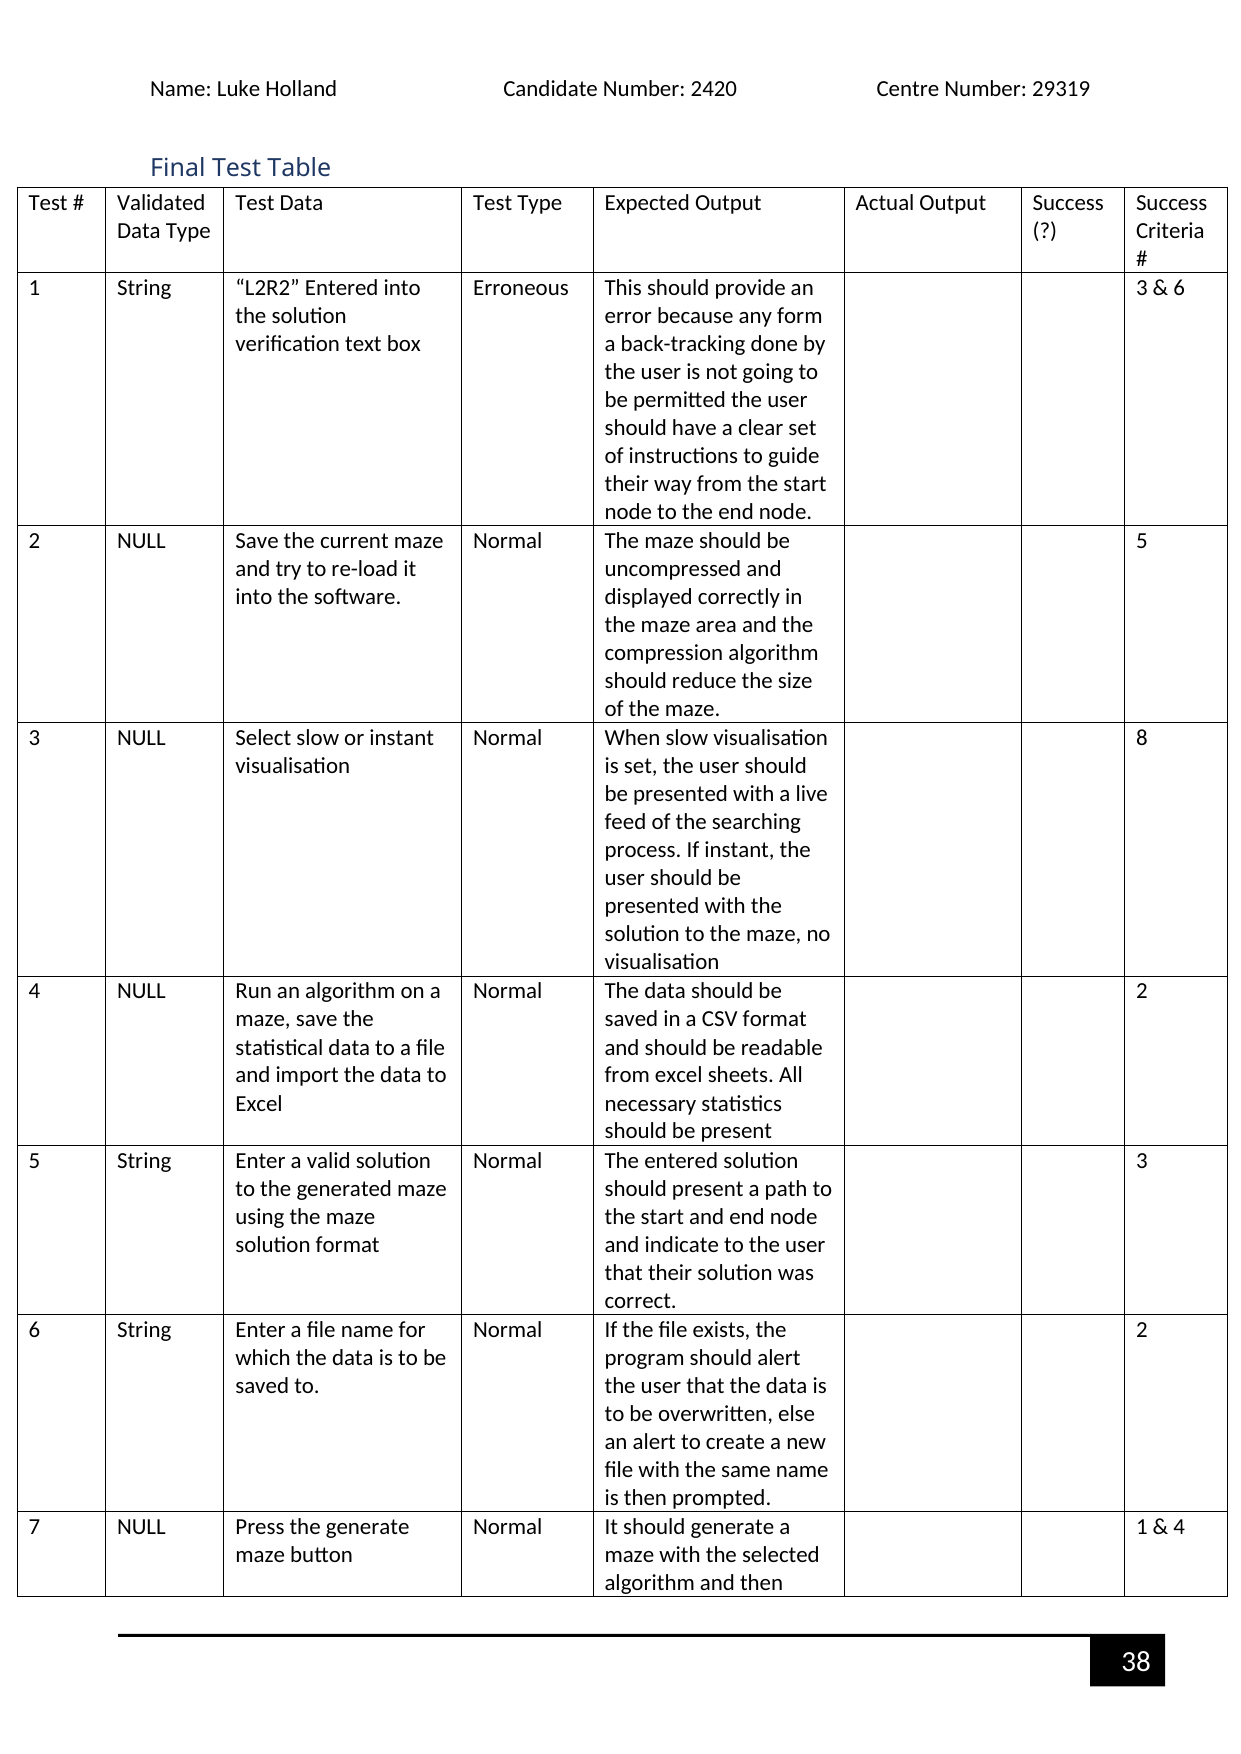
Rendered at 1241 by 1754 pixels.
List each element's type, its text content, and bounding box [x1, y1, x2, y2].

table_header Validated Data Type [106, 188, 223, 272]
table_cell NULL [106, 1512, 223, 1596]
table_cell [1022, 526, 1124, 722]
table_cell 3 & 6 [1125, 273, 1227, 525]
table_cell 3 [18, 723, 105, 976]
table_cell [845, 723, 1021, 976]
table_cell [845, 1146, 1021, 1314]
table_header Expected Output [594, 188, 844, 272]
table_header Test Data [224, 188, 461, 272]
table_cell Normal [462, 1315, 593, 1511]
table_cell [845, 977, 1021, 1145]
table_cell The data should be saved in a CSV format and should be readable from excel sheets. All necessary statistics should be present [594, 977, 844, 1145]
table_cell When slow visualisation is set, the user should be presented with a live feed of the searching process. If instant, the user should be presented with the solution to the maze, no visualisation [594, 723, 844, 976]
table_cell 2 [1125, 977, 1227, 1145]
table_cell The maze should be uncompressed and displayed correctly in the maze area and the compression algorithm should reduce the size of the maze. [594, 526, 844, 722]
table_cell Erroneous [462, 273, 593, 525]
subtitle Final Test Table [150, 150, 1090, 184]
table_cell 5 [1125, 526, 1227, 722]
table_cell 2 [18, 526, 105, 722]
table_cell This should provide an error because any form a back-tracking done by the user is not going to be permitted the user should have a clear set of instructions to guide their way from the start node to the end node. [594, 273, 844, 525]
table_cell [594, 1512, 844, 1596]
table_cell Enter a valid solution to the generated maze using the maze solution format [224, 1146, 461, 1314]
table_header Test Type [462, 188, 593, 272]
table_cell [1022, 977, 1124, 1145]
table_cell Normal [462, 1146, 593, 1314]
table_cell 3 [1125, 1146, 1227, 1314]
table_cell Save the current maze and try to re-load it into the software. [224, 526, 461, 722]
table_cell 7 [18, 1512, 105, 1596]
table_cell [845, 273, 1021, 525]
table_cell The entered solution should present a path to the start and end node and indicate to the user that their solution was correct. [594, 1146, 844, 1314]
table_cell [224, 1512, 461, 1596]
table_cell String [106, 1315, 223, 1511]
table_cell Select slow or instant visualisation [224, 723, 461, 976]
table_cell [845, 526, 1021, 722]
table_cell 4 [18, 977, 105, 1145]
table_cell Run an algorithm on a maze, save the statistical data to a file and import the data to Excel [224, 977, 461, 1145]
table_cell 8 [1125, 723, 1227, 976]
table_cell NULL [106, 977, 223, 1145]
table_cell String [106, 1146, 223, 1314]
table_cell If the file exists, the program should alert the user that the data is to be overwritten, else an alert to create a new file with the same name is then prompted. [594, 1315, 844, 1511]
table_cell String [106, 273, 223, 525]
table_cell [845, 1315, 1021, 1511]
table_cell Normal [462, 526, 593, 722]
table_cell NULL [106, 723, 223, 976]
table_cell 1 [18, 273, 105, 525]
table_cell [845, 1512, 1021, 1596]
table_cell 2 [1125, 1315, 1227, 1511]
table_cell Normal [462, 977, 593, 1145]
table_cell Normal [462, 723, 593, 976]
table_cell [1022, 273, 1124, 525]
table_cell [1022, 1512, 1124, 1596]
table_cell NULL [106, 526, 223, 722]
table_cell 6 [18, 1315, 105, 1511]
table_header Actual Output [845, 188, 1021, 272]
table_cell Normal [462, 1512, 593, 1596]
table_cell [1022, 1315, 1124, 1511]
table_header Success (?) [1022, 188, 1124, 272]
table_cell 1 & 4 [1125, 1512, 1227, 1596]
table_cell “L2R2” Entered into the solution verification text box [224, 273, 461, 525]
table_cell [1022, 723, 1124, 976]
table_cell [1022, 1146, 1124, 1314]
table_header Success Criteria # [1125, 188, 1227, 272]
table_header Test # [18, 188, 105, 272]
table_cell Enter a file name for which the data is to be saved to. [224, 1315, 461, 1511]
table_cell 5 [18, 1146, 105, 1314]
